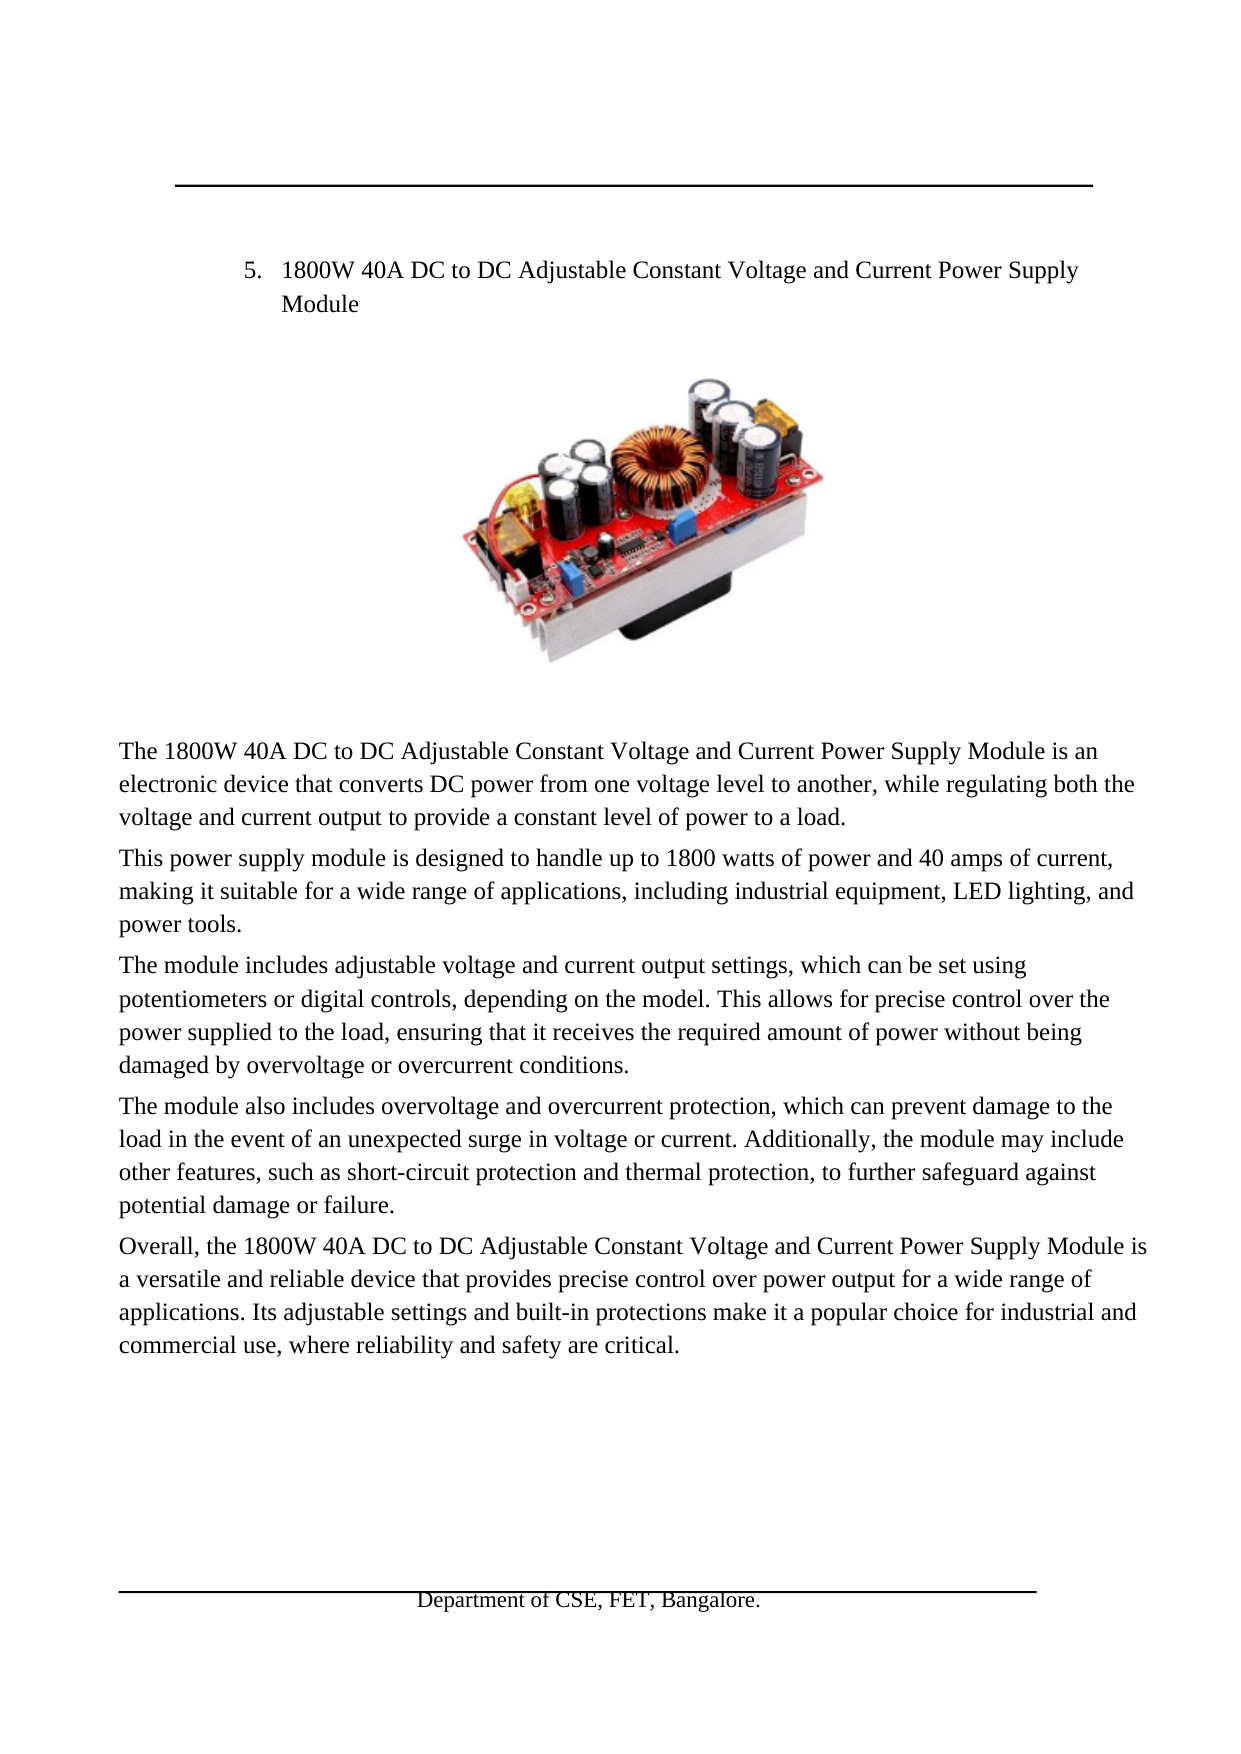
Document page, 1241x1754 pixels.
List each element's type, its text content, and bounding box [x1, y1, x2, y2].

text The 1800W 40A DC to DC Adjustable Constant Voltage and Current Power Supply Module is an electronic device that converts DC power from one voltage level to another, while regulating both the voltage and current output to provide a constant level of power to a load. [119, 736, 1155, 831]
list 1800W 40A DC to DC Adjustable Constant Voltage and Current Power Supply Module [244, 256, 1155, 317]
text The module also includes overvoltage and overcurrent protection, which can prevent damage to the load in the event of an unexpected surge in voltage or current. Additionally, the module may include other features, such as short-circuit protection and thermal protection, to further safeguard against potential damage or failure. [119, 1091, 1155, 1219]
text The module includes adjustable voltage and current output settings, which can be set using potentiometers or digital controls, depending on the model. This allows for precise control over the power supplied to the load, ensuring that it receives the required amount of power without being damaged by overvoltage or overcurrent conditions. [119, 951, 1155, 1078]
picture [449, 371, 825, 683]
text Overall, the 1800W 40A DC to DC Adjustable Constant Voltage and Current Power Supply Module is a versatile and reliable device that provides precise control over power output for a wide range of applications. Its adjustable settings and built-in protections make it a popular choice for industrial and commercial use, where reliability and safety are critical. [119, 1231, 1155, 1359]
text This power supply module is designed to handle up to 1800 watts of power and 40 amps of current, making it suitable for a wide range of applications, including industrial equipment, LED lighting, and power tools. [119, 843, 1155, 938]
